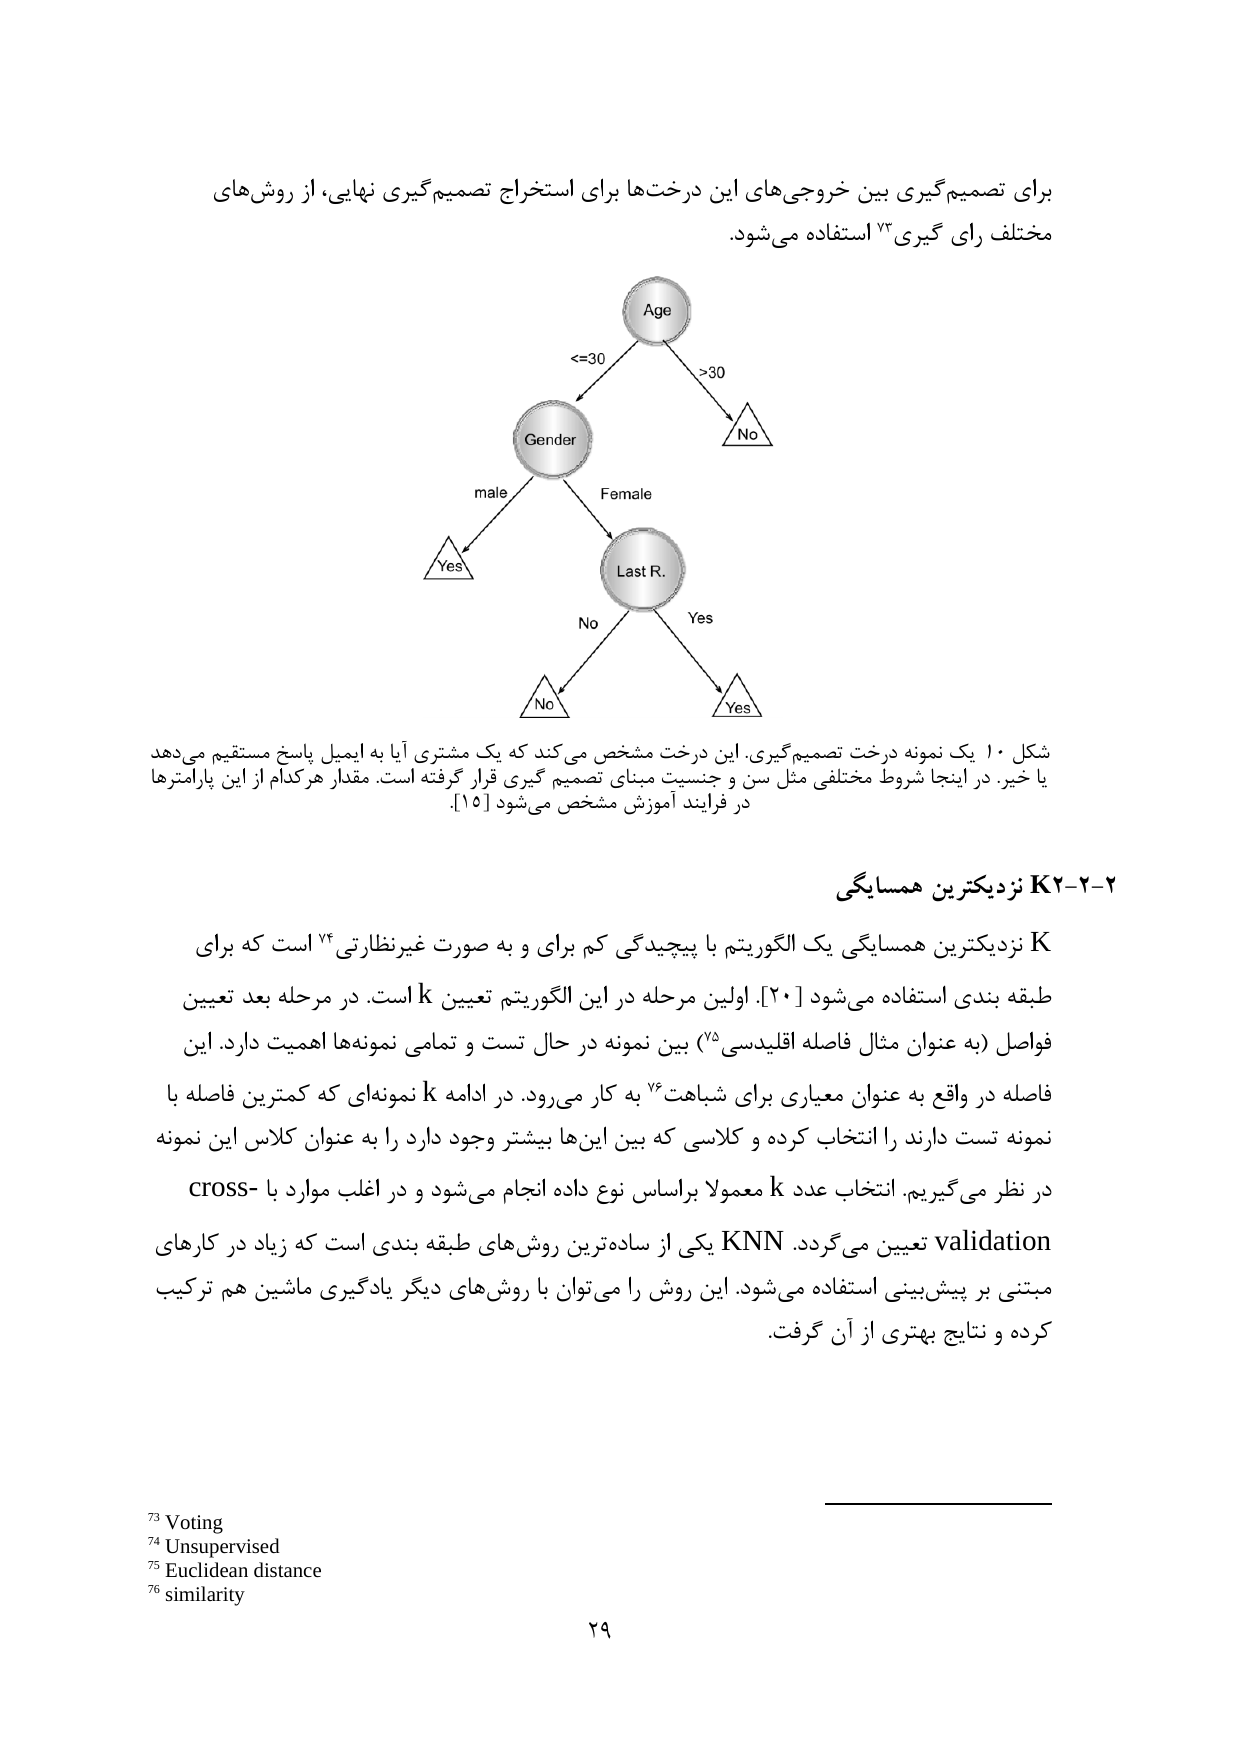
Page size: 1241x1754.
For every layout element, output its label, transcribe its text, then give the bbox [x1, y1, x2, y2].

text K نزدیکترین همسایگی یک الگوریتم با پیچیدگی کم برای و به صورت غیرنظارتی است که برای طبقه بندی استفاده می‌شود. اولین مرحله در این الگوریتم تعیین k است. در مرحله بعد تعیین فواصل (به عنوان مثال فاصله اقلیدسی) بین نمونه در حال تست و تمامی نمونه‌ها اهمیت دارد. این فاصله در واقع به عنوان معیاری برای شباهت به کار می‌رود. در ادامه k نمونه‌ای که کمترین فاصله با نمونه تست دارند را انتخاب کرده و کلاسی که بین این‌ها بیشتر وجود دارد را به عنوان کلاس این نمونه در نظر می‌گیریم. انتخاب عدد k معمولا براساس نوع داده انجام می‌شود و در اغلب موارد با cross-validation تعیین می‌گردد. KNN یکی از ساده‌ترین روش‌های طبقه بندی است که زیاد در کارهای مبتنی بر پیش‌بینی استفاده می‌شود. این روش را می‌توان با روش‌های دیگر یادگیری ماشین هم ترکیب کرده و نتایج بهتری از آن گرفت. [148, 924, 1051, 1348]
text شکل 10 یک نمونه درخت تصمیم‌گیری. این درخت مشخص می‌کند که یک مشتری آیا به ایمیل پاسخ مستقیم می‌دهد یا خیر. در اینجا شروط مختلفی مثل سن و جنسیت مبنای تصمیم گیری قرار گرفته است. مقدار هرکدام از این پارامترها در فرایند آموزش مشخص می‌شود. [148, 742, 1051, 818]
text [148, 177, 1051, 250]
subtitle K نزدیکترین همسایگی [148, 868, 1051, 906]
picture [402, 264, 797, 728]
